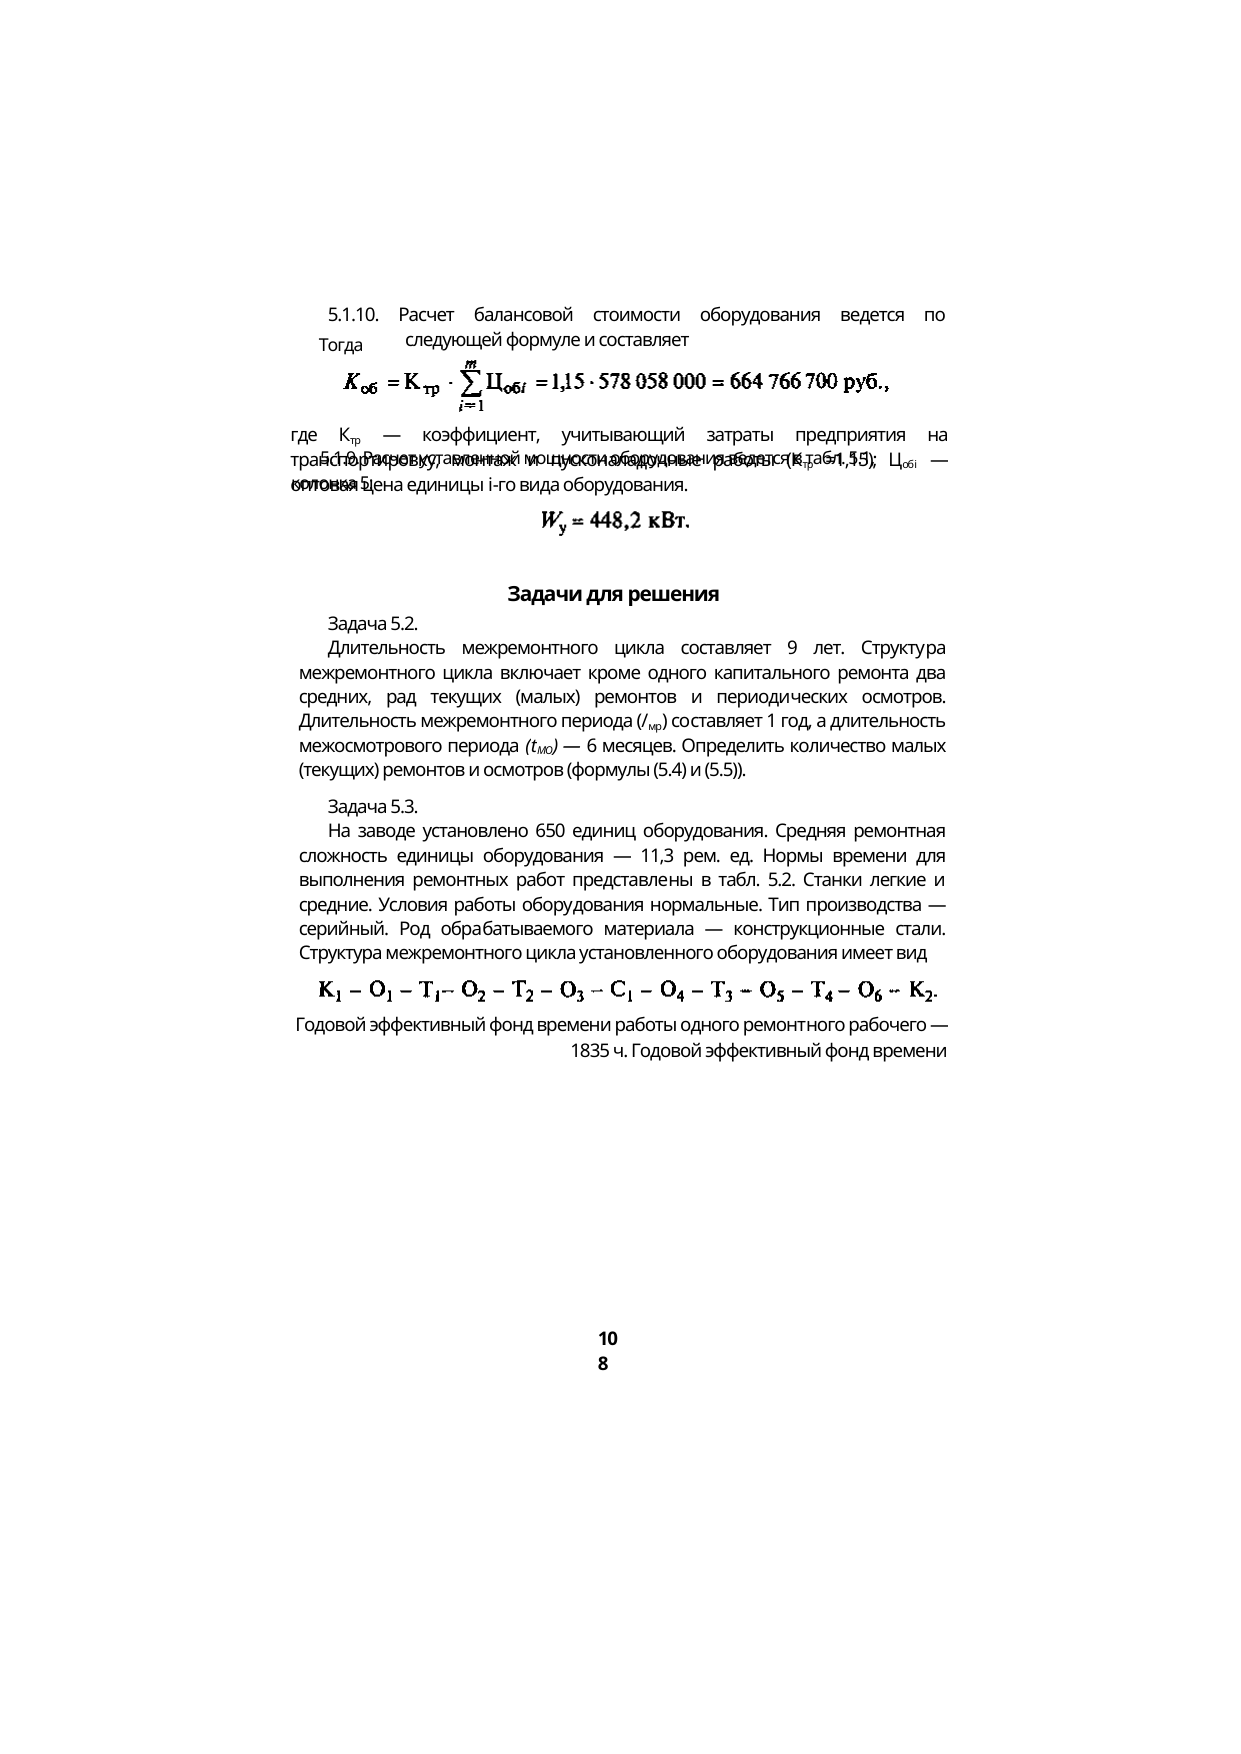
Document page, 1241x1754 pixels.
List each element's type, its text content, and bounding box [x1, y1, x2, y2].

text 5.1.10. Расчет балансовой стоимости оборудования ведется по следующей формуле и составляет [298, 302, 946, 352]
text Задача 5.2. [298, 611, 948, 635]
text Длительность межремонтного цикла составляет 9 лет. Структура межремонтного цикла включает кроме одного капитального ремонта два средних, рад текущих (малых) ремонтов и периодических осмотров. Длительность межремонтного периода (/мр) составляет 1 год, а длительность межосмотрового периода (tMO) — 6 месяцев. Определить количество малых (текущих) ремонтов и осмотров (формулы (5.4) и (5.5)). [298, 635, 946, 781]
text Годовой эффективный фонд времени работы одного ремонтного рабочего — 1835 ч. Годовой эффективный фонд времени [290, 1011, 948, 1062]
text где Ктр — коэффициент, учитывающий затраты предприятия на транспортировку, монтаж и пусконаладочные работы (Ктр =1,15); Цобi — оптовая цена единицы i-го вида оборудования. [290, 422, 948, 497]
text На заводе установлено 650 единиц оборудования. Средняя ремонтная сложность единицы оборудования — 11,3 рем. ед. Нормы времени для выполнения ремонтных работ представлены в табл. 5.2. Станки легкие и средние. Условия работы оборудования нормальные. Тип производства — серийный. Род обрабатываемого материала — конструкционные стали. Структура межремонтного цикла установленного оборудования имеет вид [298, 818, 946, 964]
picture [317, 359, 922, 422]
picture [296, 972, 942, 1012]
text Задача 5.3. [298, 794, 948, 818]
text Задачи для решения [290, 585, 938, 606]
picture [525, 502, 707, 537]
